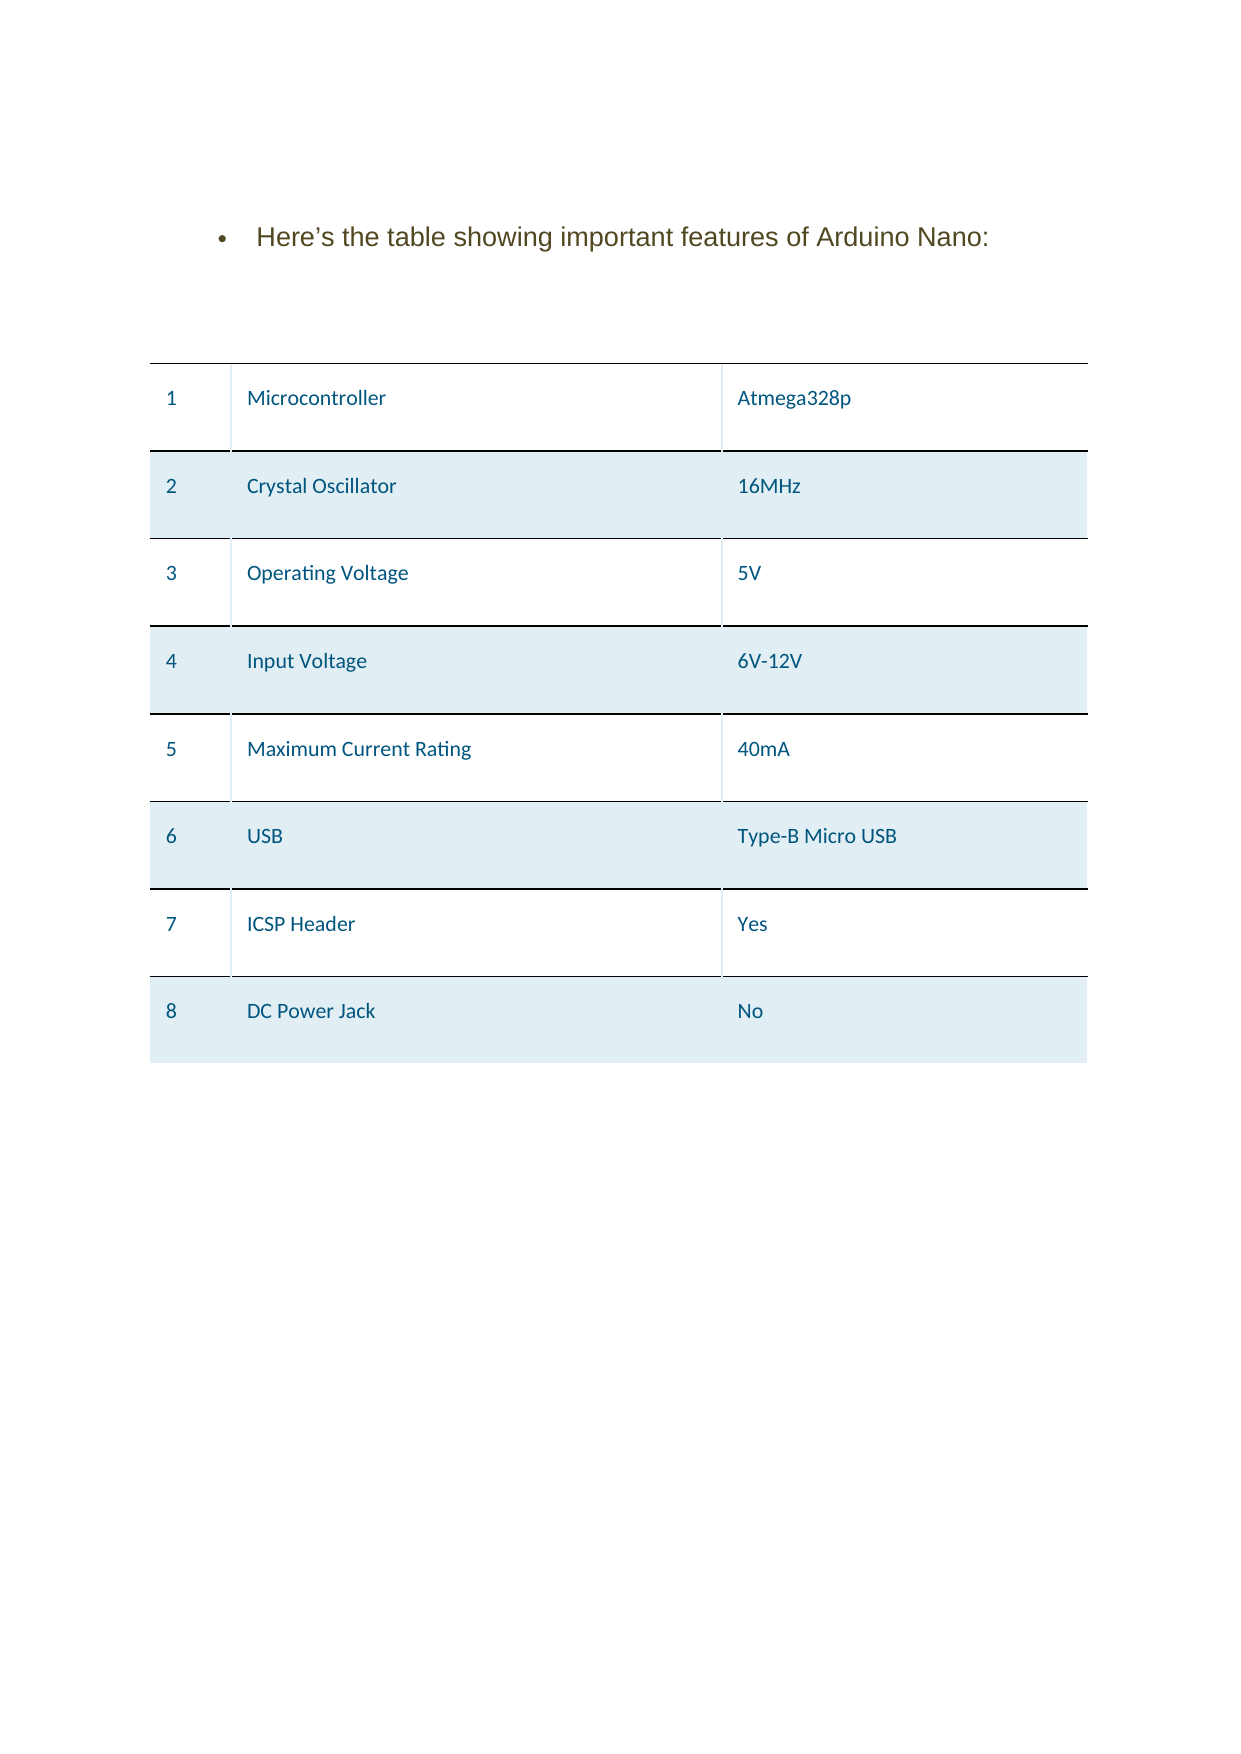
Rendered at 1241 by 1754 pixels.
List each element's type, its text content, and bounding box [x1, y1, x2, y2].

table_cell 2 [150, 452, 230, 538]
table_cell Maximum Current Rating [232, 715, 721, 801]
table_cell 7 [150, 890, 230, 976]
table_cell 5V [723, 539, 1087, 625]
table_header Atmega328p [723, 364, 1087, 450]
table_cell 40mA [723, 715, 1087, 801]
table_cell Input Voltage [232, 627, 721, 713]
table_cell No [723, 977, 1087, 1063]
table_header 1 [150, 364, 230, 450]
table_cell 6V-12V [723, 627, 1087, 713]
table_cell Yes [723, 890, 1087, 976]
table_cell Type-B Micro USB [723, 802, 1087, 888]
table_cell Operating Voltage [232, 539, 721, 625]
table_cell Crystal Oscillator [232, 452, 721, 538]
table_cell ICSP Header [232, 890, 721, 976]
list Here’s the table showing important features of Arduino Nano: [219, 209, 1090, 252]
table_cell 5 [150, 715, 230, 801]
table_cell 16MHz [723, 452, 1087, 538]
table_cell 6 [150, 802, 230, 888]
table_cell USB [232, 802, 721, 888]
table_cell 8 [150, 977, 230, 1063]
table_cell 4 [150, 627, 230, 713]
table_header Microcontroller [232, 364, 721, 450]
table_cell 3 [150, 539, 230, 625]
table_cell DC Power Jack [232, 977, 721, 1063]
